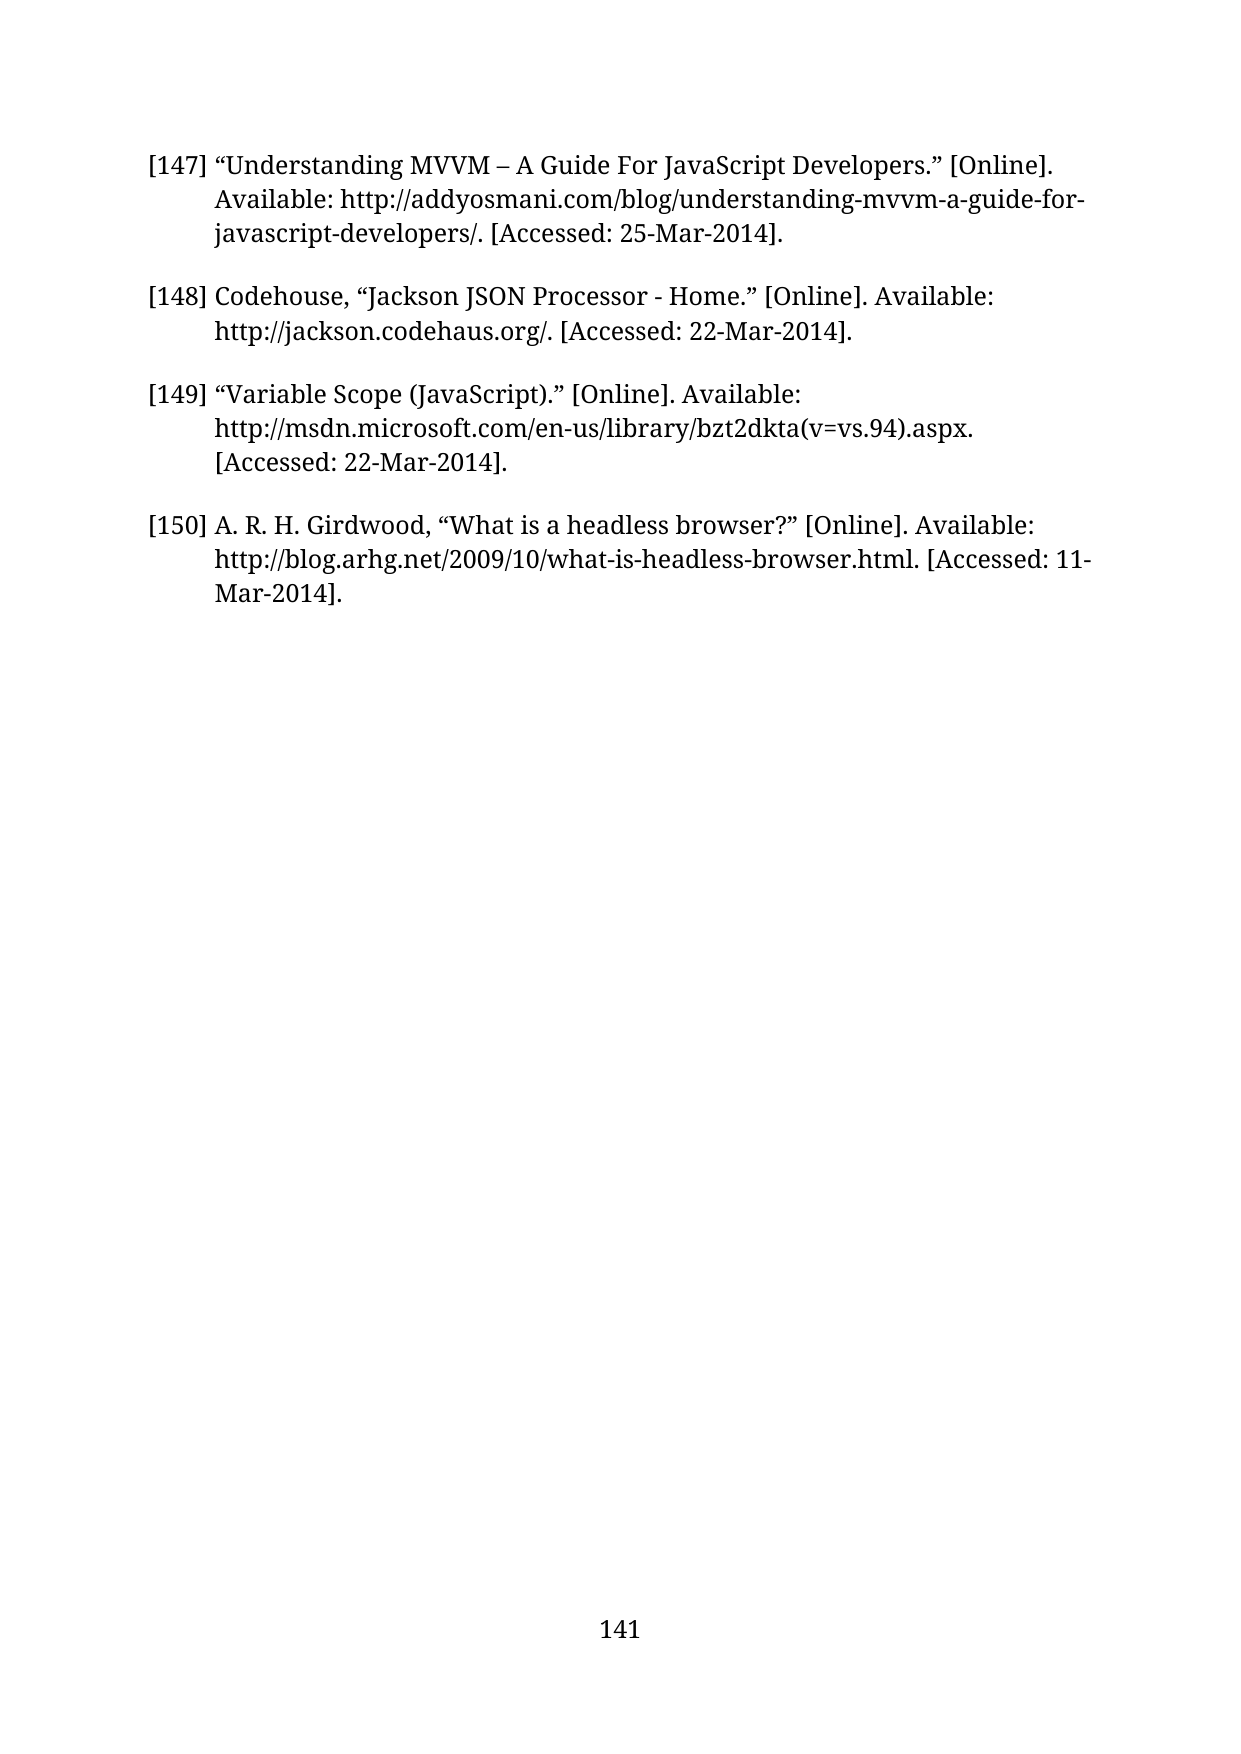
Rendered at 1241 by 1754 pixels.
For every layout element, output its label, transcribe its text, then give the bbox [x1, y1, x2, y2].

text [147] “Understanding MVVM – A Guide For JavaScript Developers.” [Online]. Available: http://addyosmani.com/blog/understanding-mvvm-a-guide-for-javascript-developers/. [Accessed: 25-Mar-2014]. [148, 148, 1092, 250]
text [150] A. R. H. Girdwood, “What is a headless browser?” [Online]. Available: http://blog.arhg.net/2009/10/what-is-headless-browser.html. [Accessed: 11-Mar-2014]. [148, 508, 1092, 610]
text [149] “Variable Scope (JavaScript).” [Online]. Available: http://msdn.microsoft.com/en-us/library/bzt2dkta(v=vs.94).aspx. [Accessed: 22-Mar-2014]. [148, 376, 1092, 478]
text [148] Codehouse, “Jackson JSON Processor - Home.” [Online]. Available: http://jackson.codehaus.org/. [Accessed: 22-Mar-2014]. [148, 279, 1092, 347]
